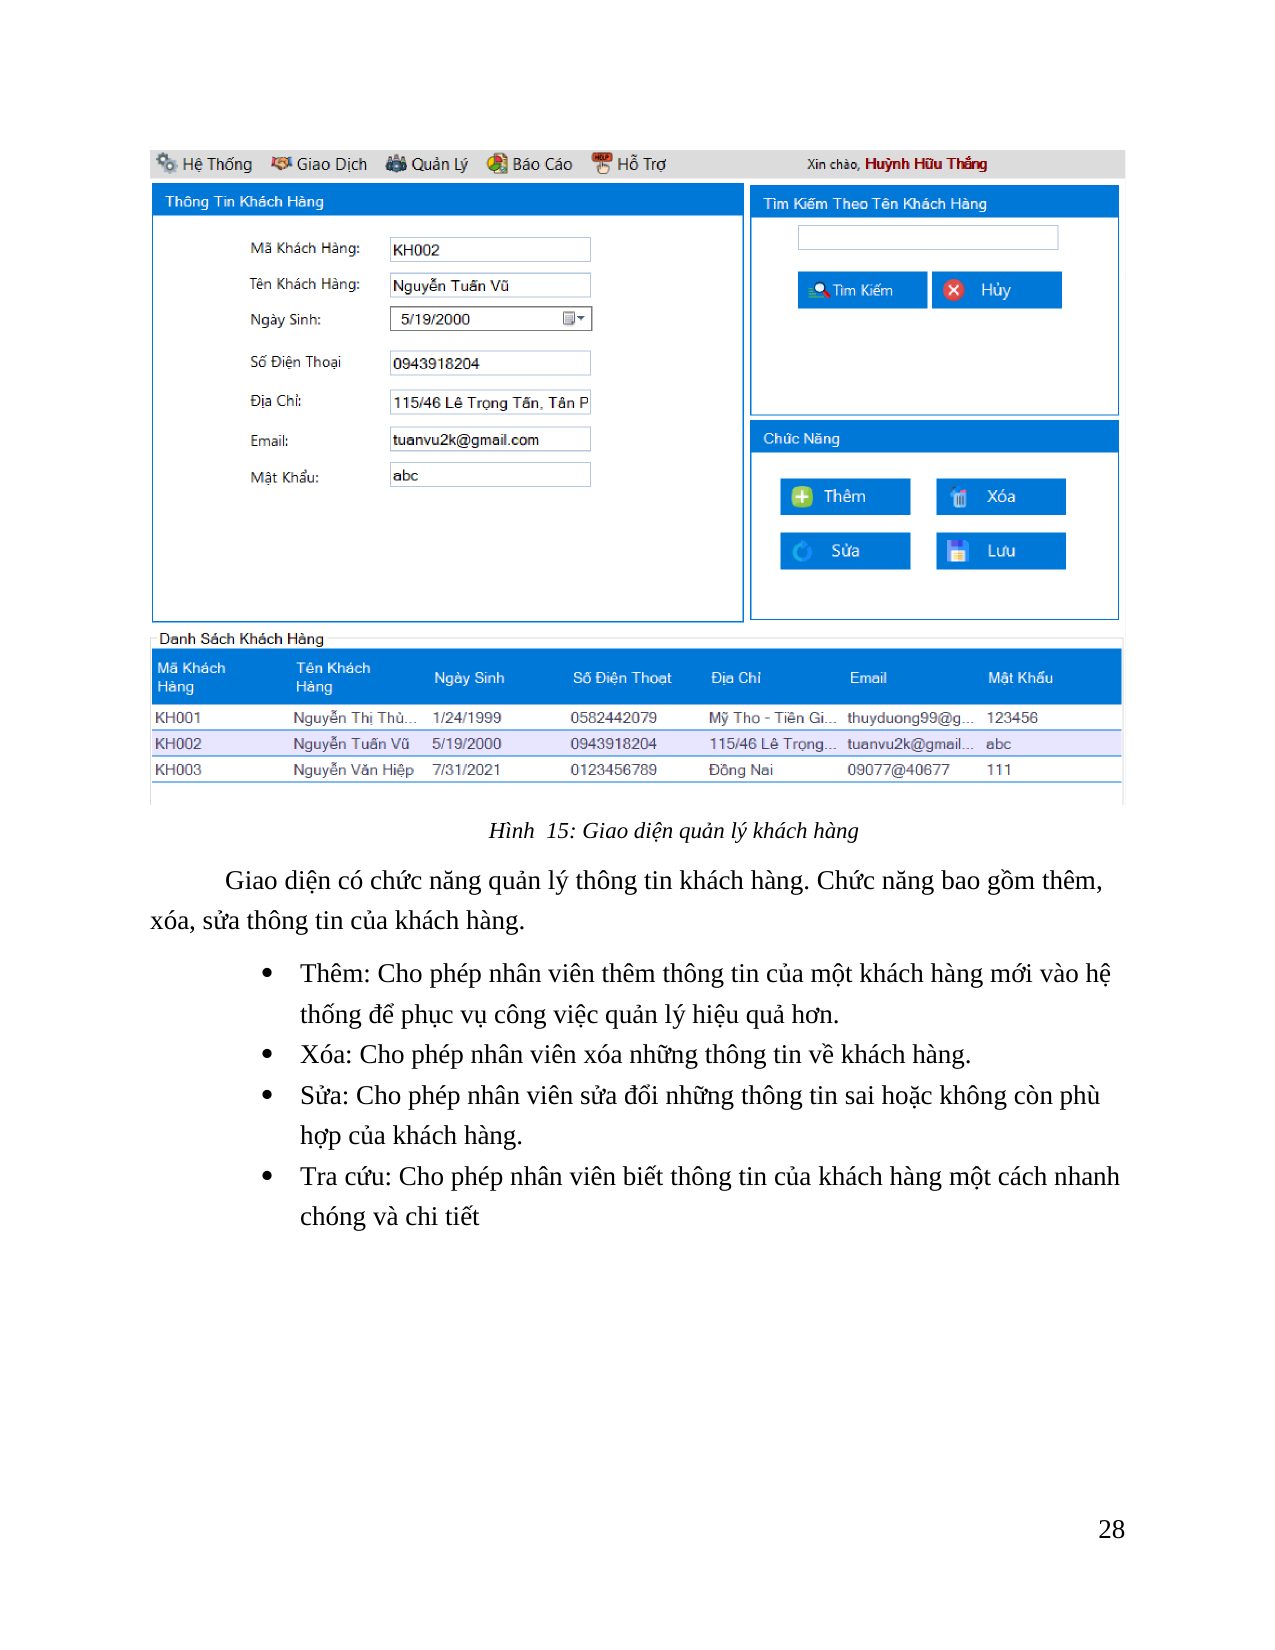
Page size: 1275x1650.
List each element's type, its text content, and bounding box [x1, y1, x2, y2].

picture [150, 150, 1125, 805]
text Hình 15: Giao diện quản lý khách hàng [150, 817, 1125, 843]
text Giao diện có chức năng quản lý thông tin khách hàng. Chức năng bao gồm thêm, xóa, sửa thông tin của khách hàng. [150, 864, 1125, 935]
list Thêm: Cho phép nhân viên thêm thông tin của một khách hàng mới vào hệ thống để phục vụ công việc quản lý hiệu quả hơn. [262, 957, 1125, 1029]
list Sửa: Cho phép nhân viên sửa đổi những thông tin sai hoặc không còn phù hợp của khách hàng. [262, 1079, 1125, 1150]
list Xóa: Cho phép nhân viên xóa những thông tin về khách hàng. [262, 1038, 1125, 1069]
list Tra cứu: Cho phép nhân viên biết thông tin của khách hàng một cách nhanh chóng và chi tiết [262, 1160, 1125, 1231]
